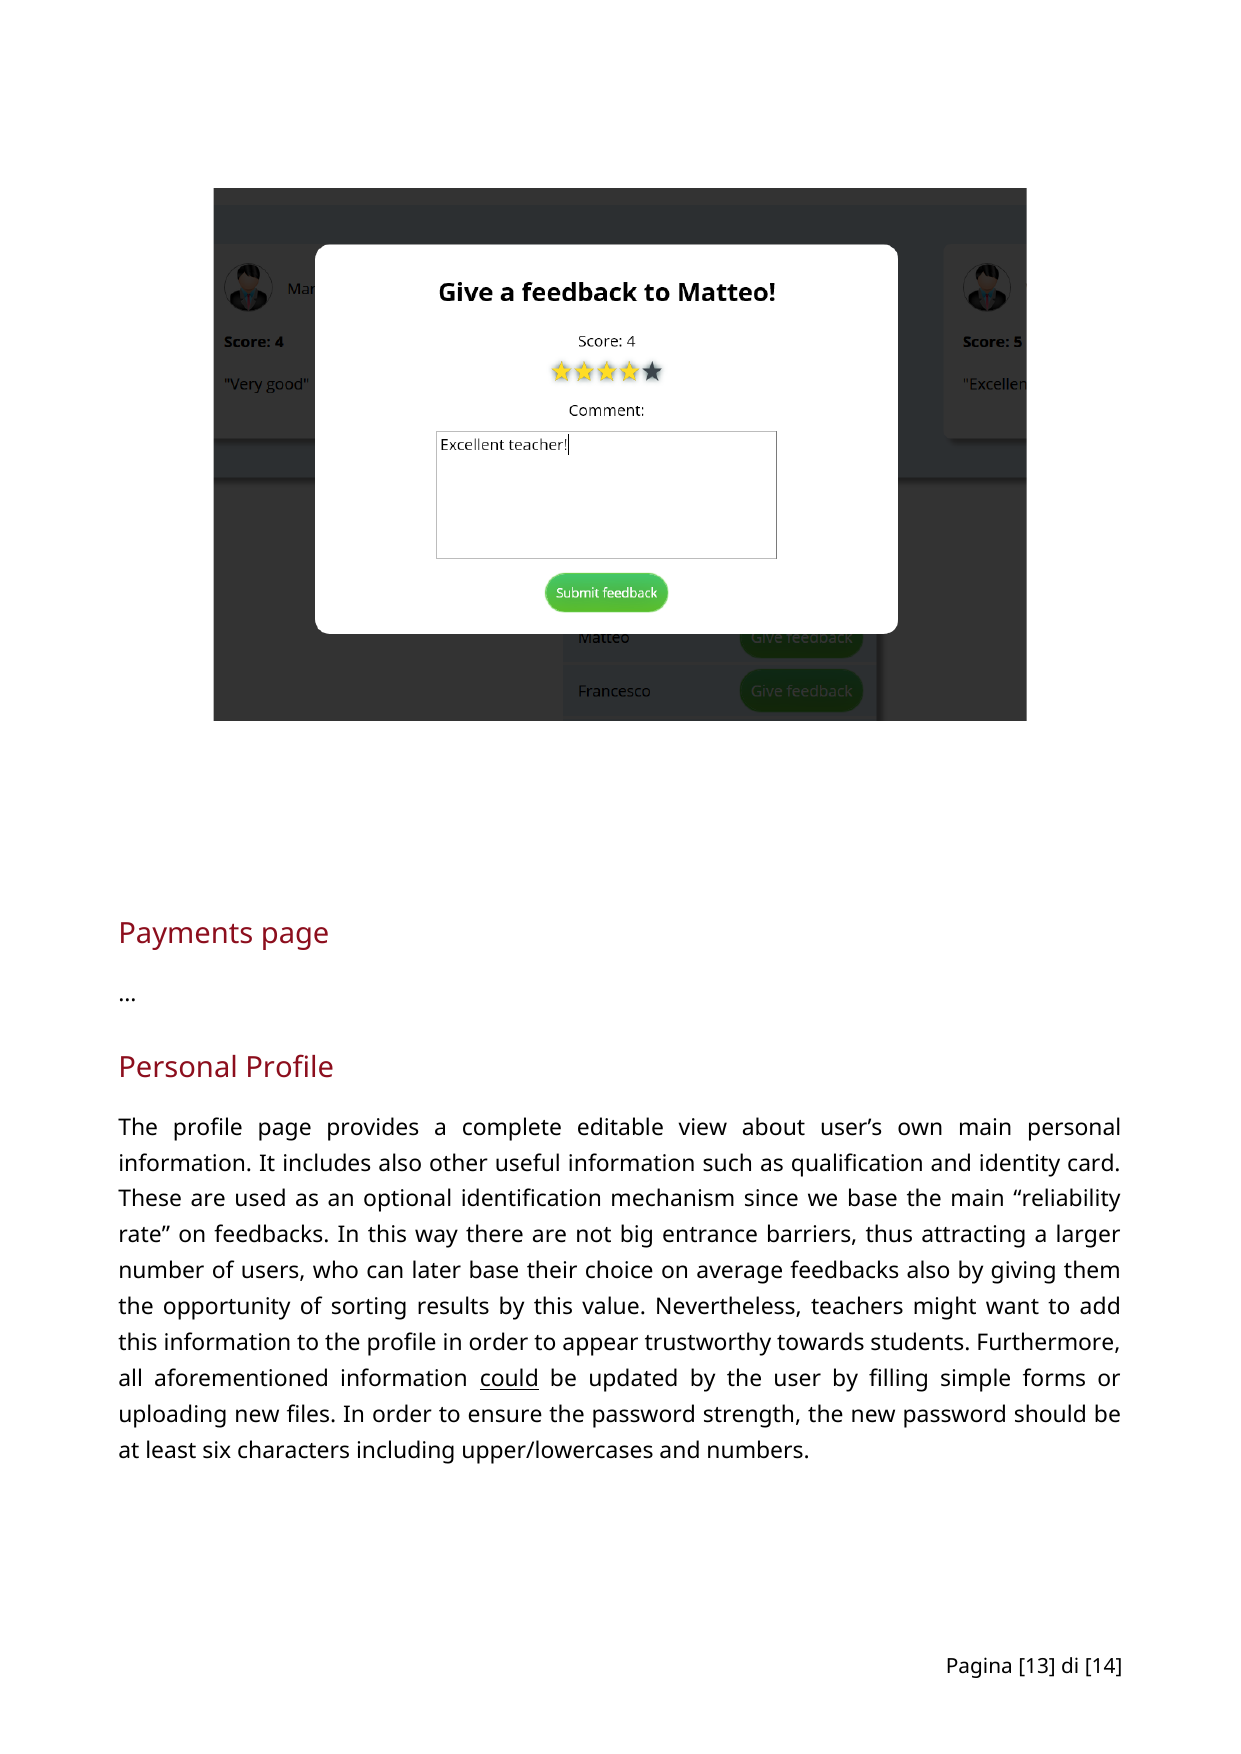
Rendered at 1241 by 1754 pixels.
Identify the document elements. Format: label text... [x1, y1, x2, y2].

picture [213, 188, 1027, 721]
text The profile page provides a complete editable view about user’s own main personal information. It includes also other useful information such as qualification and identity card. These are used as an optional identification mechanism since we base the main “reliability rate” on feedbacks. In this way there are not big entrance barriers, thus attracting a larger number of users, who can later base their choice on average feedbacks also by giving them the opportunity of sorting results by this value. Nevertheless, teachers might want to add this information to the profile in order to appear trustworthy towards students. Furthermore, all aforementioned information could be updated by the user by filling simple forms or uploading new files. In order to ensure the password strength, the new password should be at least six characters including upper/lowercases and numbers. [118, 1111, 1122, 1465]
text Payments page [118, 912, 1122, 952]
text … [118, 977, 1122, 1008]
text Personal Profile [118, 1046, 1122, 1086]
